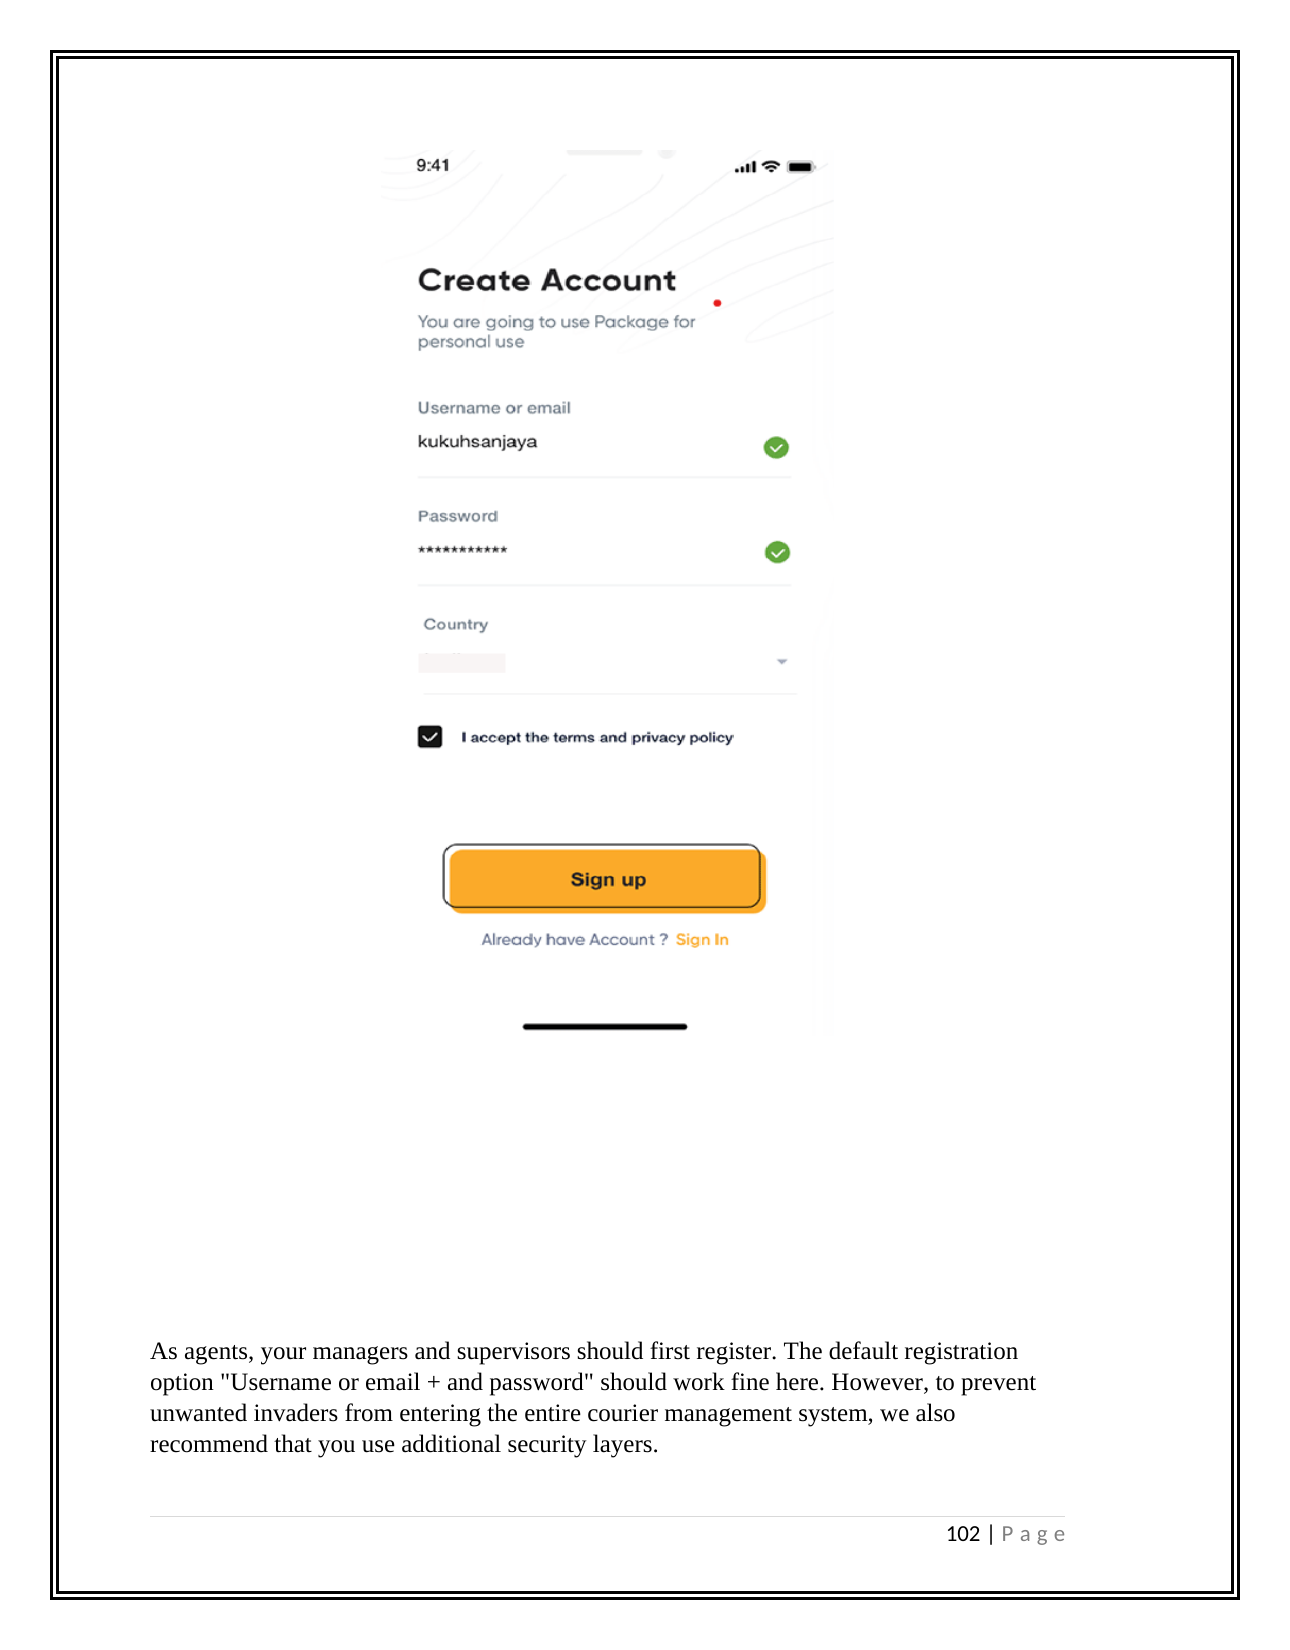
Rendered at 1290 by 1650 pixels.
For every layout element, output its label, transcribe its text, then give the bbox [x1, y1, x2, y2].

text As agents, your managers and supervisors should first register. The default registration option "Username or email + and password" should work fine here. However, to prevent unwanted invaders from entering the entire courier management system, we also recommend that you use additional security layers. [150, 1336, 1065, 1458]
picture [381, 150, 834, 1036]
